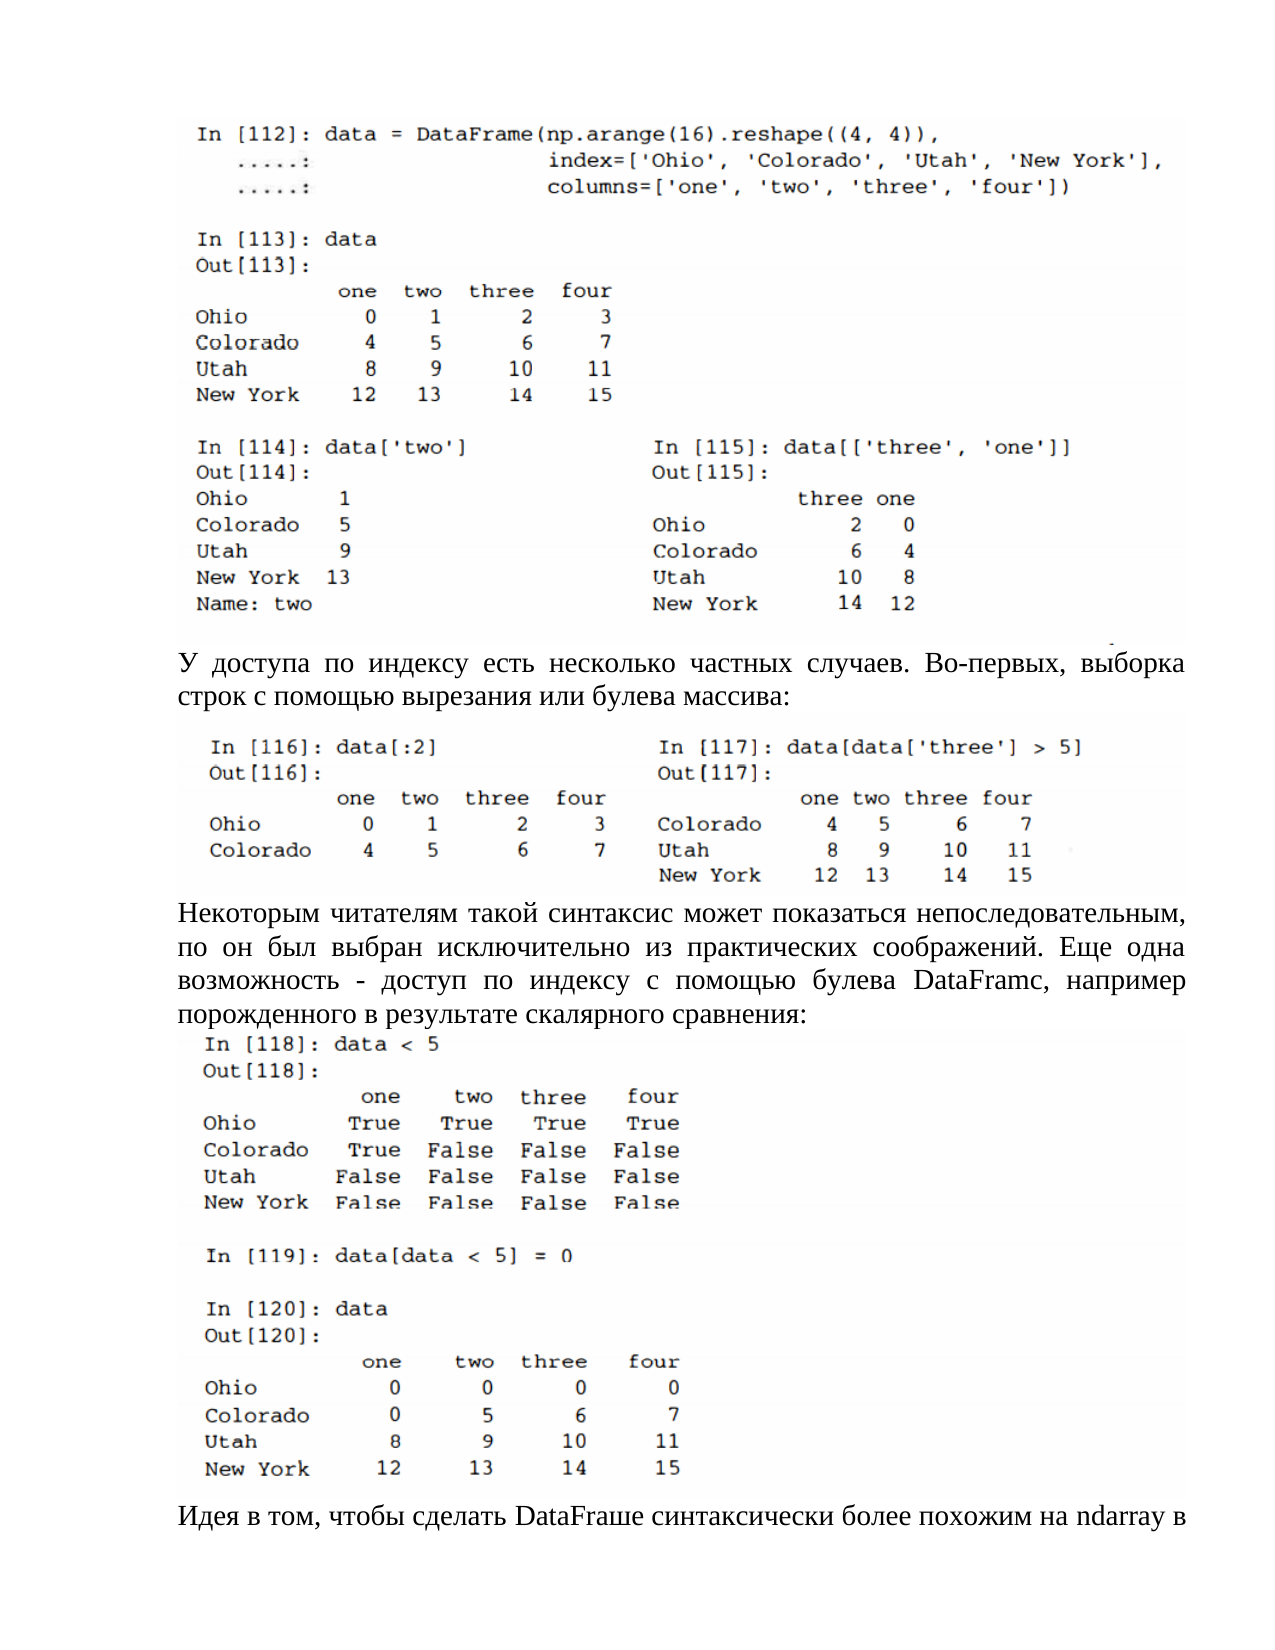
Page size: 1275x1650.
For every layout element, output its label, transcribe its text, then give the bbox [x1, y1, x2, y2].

text Некоторым читателям такой синтаксис может показаться непоследовательным, по он был выбран исключительно из практических соображений. Еще одна возможность - доступ по индексу с помощью булева DataFramc, например порожденного в результате скалярного сравнения: [177, 896, 1186, 1029]
picture [177, 1029, 1187, 1499]
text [177, 1499, 1186, 1532]
picture [177, 118, 1187, 645]
text У доступа по индексу есть несколько частных случаев. Во-первых, выборка строк с помощью вырезания или булева массива: [177, 645, 1186, 712]
picture [177, 712, 1187, 896]
